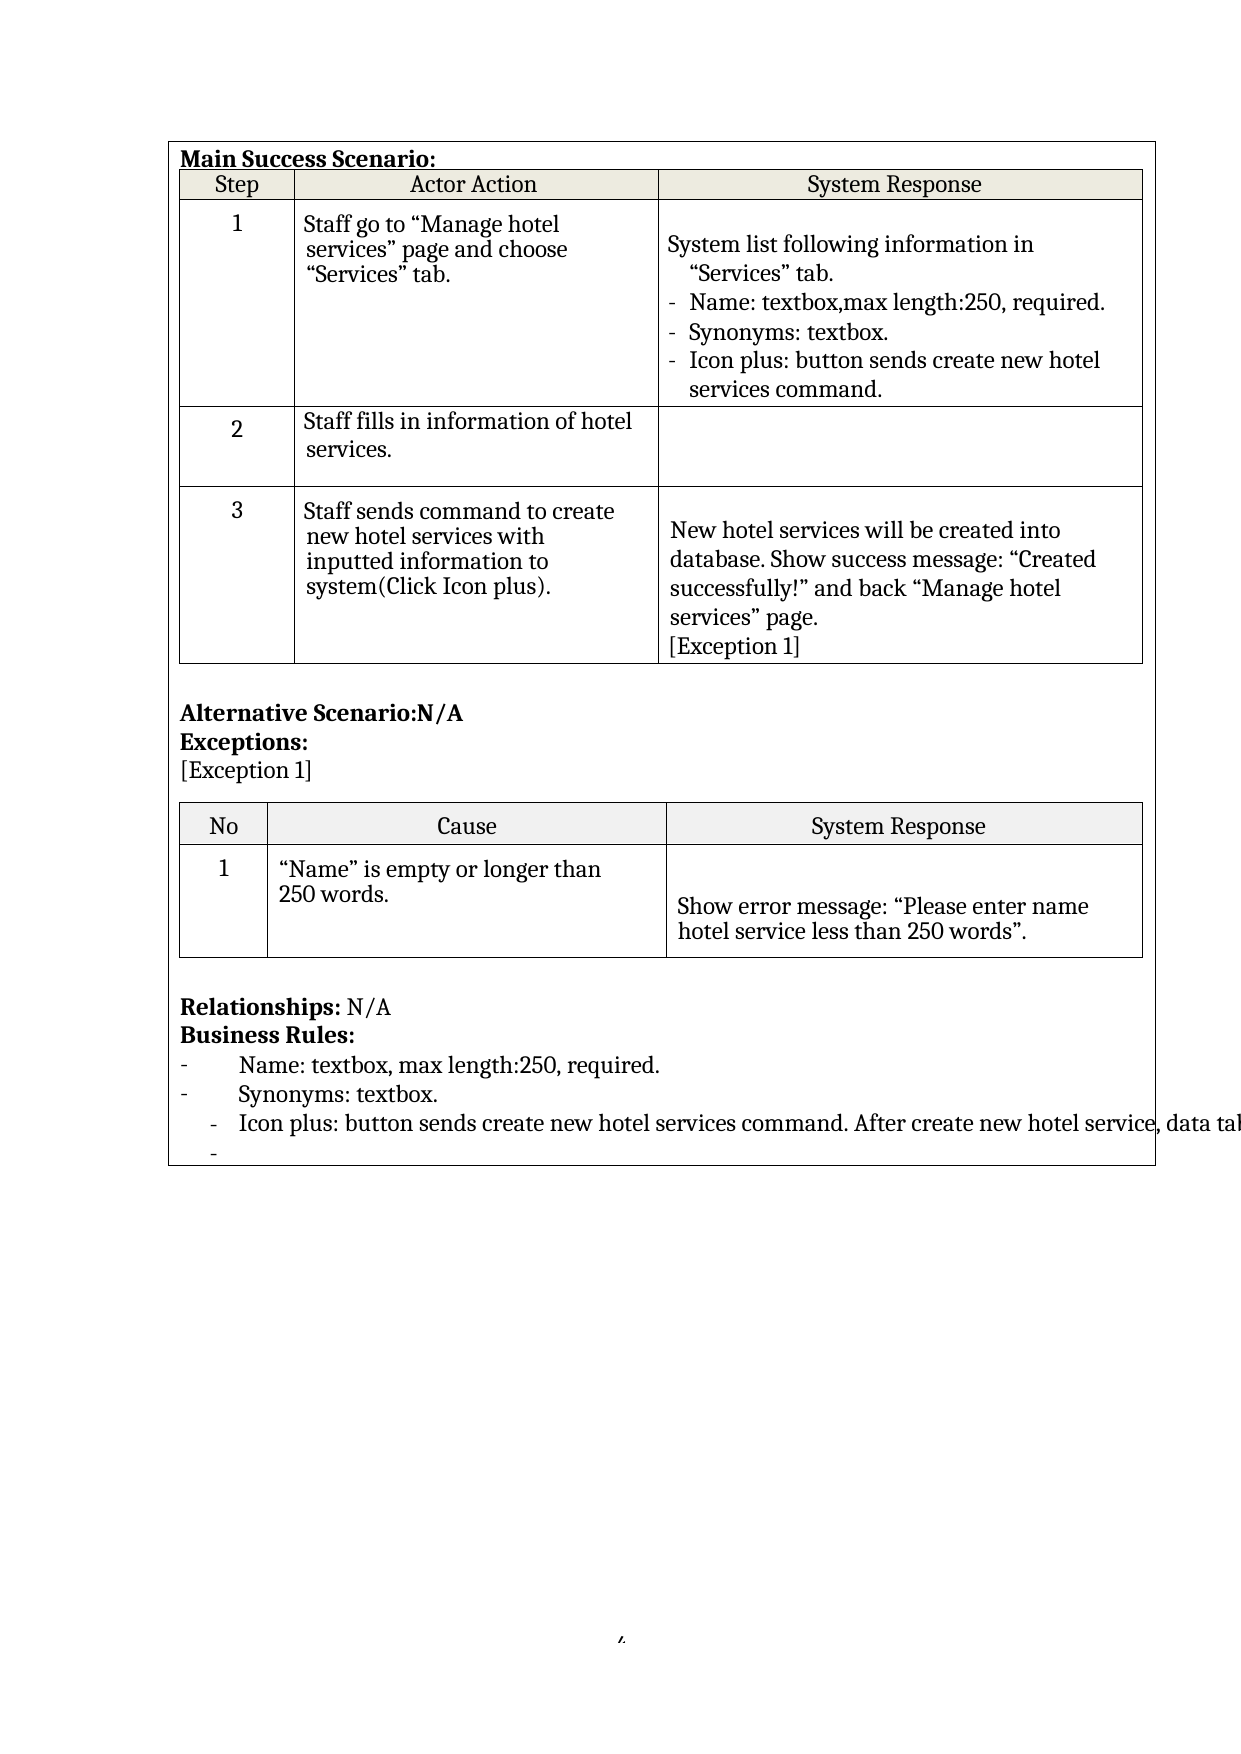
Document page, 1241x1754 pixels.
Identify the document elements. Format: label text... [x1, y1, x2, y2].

table_header Actor Action [295, 170, 658, 199]
table_header System Response [667, 803, 1142, 843]
table_header Cause [268, 803, 666, 843]
table_cell 1 [180, 200, 294, 406]
table_cell Staff go to “Manage hotel services” page and choose “Services” tab. [295, 200, 658, 406]
table_cell Staff fills in information of hotel services. [295, 407, 658, 486]
table_cell Show error message: “Please enter name hotel service less than 250 words”. [667, 845, 1142, 957]
table_header Step [180, 170, 294, 199]
table_cell System list following information in “Services” tab. Name: textbox,max length:250, required. Synonyms: textbox. Icon plus: button sends create new hotel services command. [659, 200, 1142, 406]
table_cell “Name” is empty or longer than 250 words. [268, 845, 666, 957]
table_cell New hotel services will be created into database. Show success message: “Created successfully!” and back “Manage hotel services” page. [Exception 1] [659, 487, 1142, 663]
table_cell Staff sends command to create new hotel services with inputted information to system(Click Icon plus). [295, 487, 658, 663]
table_cell [659, 407, 1142, 486]
table_cell 2 [180, 407, 294, 486]
table_cell 1 [180, 845, 267, 957]
table_header No [180, 803, 267, 843]
table_header System Response [659, 170, 1142, 199]
table_cell 3 [180, 487, 294, 663]
